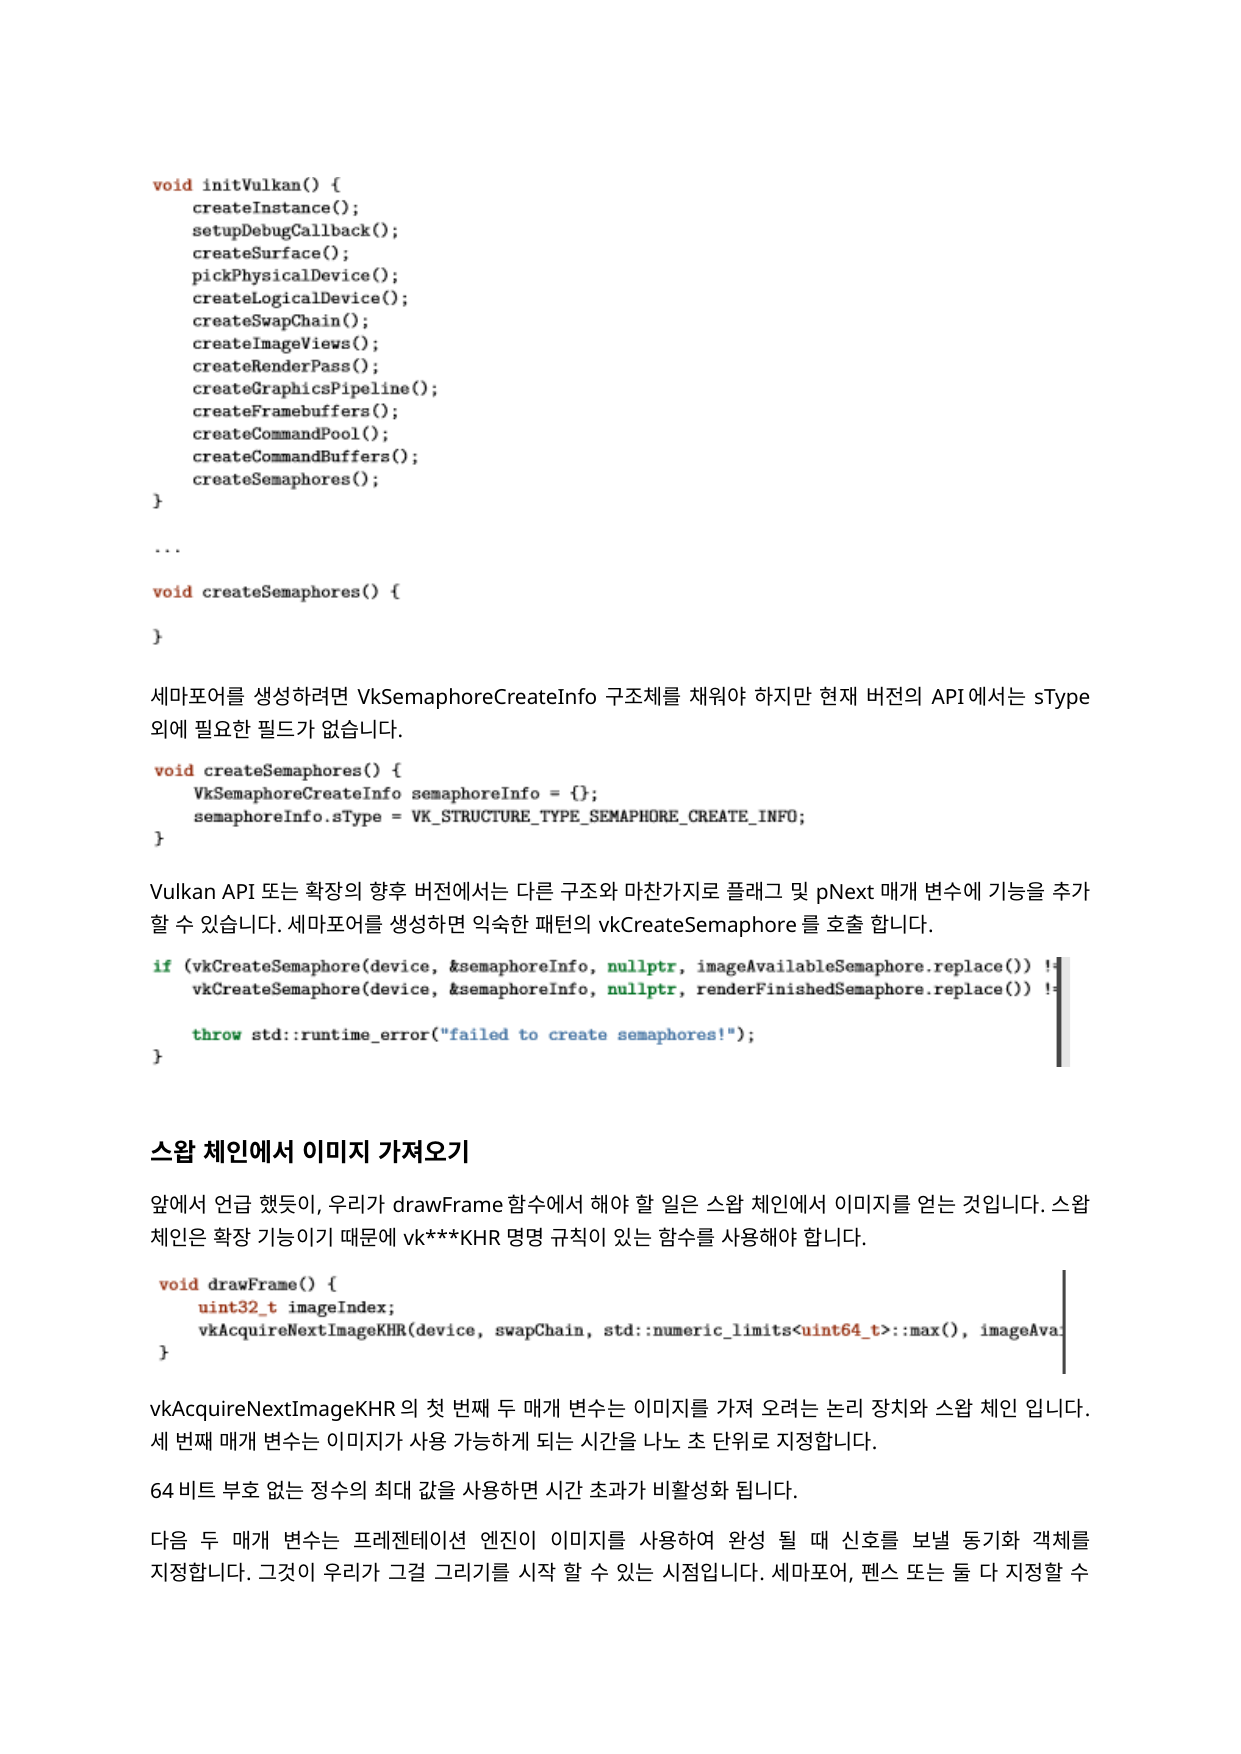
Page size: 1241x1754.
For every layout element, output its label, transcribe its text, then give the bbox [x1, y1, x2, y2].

text vkAcquireNextImageKHR의 첫 번째 두 매개 변수는 이미지를 가져 오려는 논리 장치와 스왑 체인 입니다. 세 번째 매개 변수는 이미지가 사용 가능하게 되는 시간을 나노 초 단위로 지정합니다. [150, 1392, 1090, 1456]
picture [150, 762, 813, 857]
picture [150, 1270, 1066, 1374]
text Vulkan API 또는 확장의 향후 버전에서는 다른 구조와 마찬가지로 플래그 및 pNext 매개 변수에 기능을 추가 할 수 있습니다. 세마포어를 생성하면 익숙한 패턴의 vkCreateSemaphore를 호출 합니다. [150, 875, 1090, 938]
text 세마포어를 생성하려면 VkSemaphoreCreateInfo 구조체를 채워야 하지만 현재 버전의 API에서는 sType외에 필요한 필드가 없습니다. [150, 680, 1090, 743]
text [150, 1524, 1090, 1587]
text 스왑 체인에서 이미지 가져오기 [150, 1133, 1090, 1169]
text 앞에서 언급 했듯이, 우리가 drawFrame함수에서 해야 할 일은 스왑 체인에서 이미지를 얻는 것입니다. 스왑 체인은 확장 기능이기 때문에 vk***KHR 명명 규칙이 있는 함수를 사용해야 합니다. [150, 1188, 1090, 1251]
text 64비트 부호 없는 정수의 최대 값을 사용하면 시간 초과가 비활성화 됩니다. [150, 1474, 1090, 1505]
picture [150, 957, 1071, 1067]
picture [150, 177, 444, 662]
